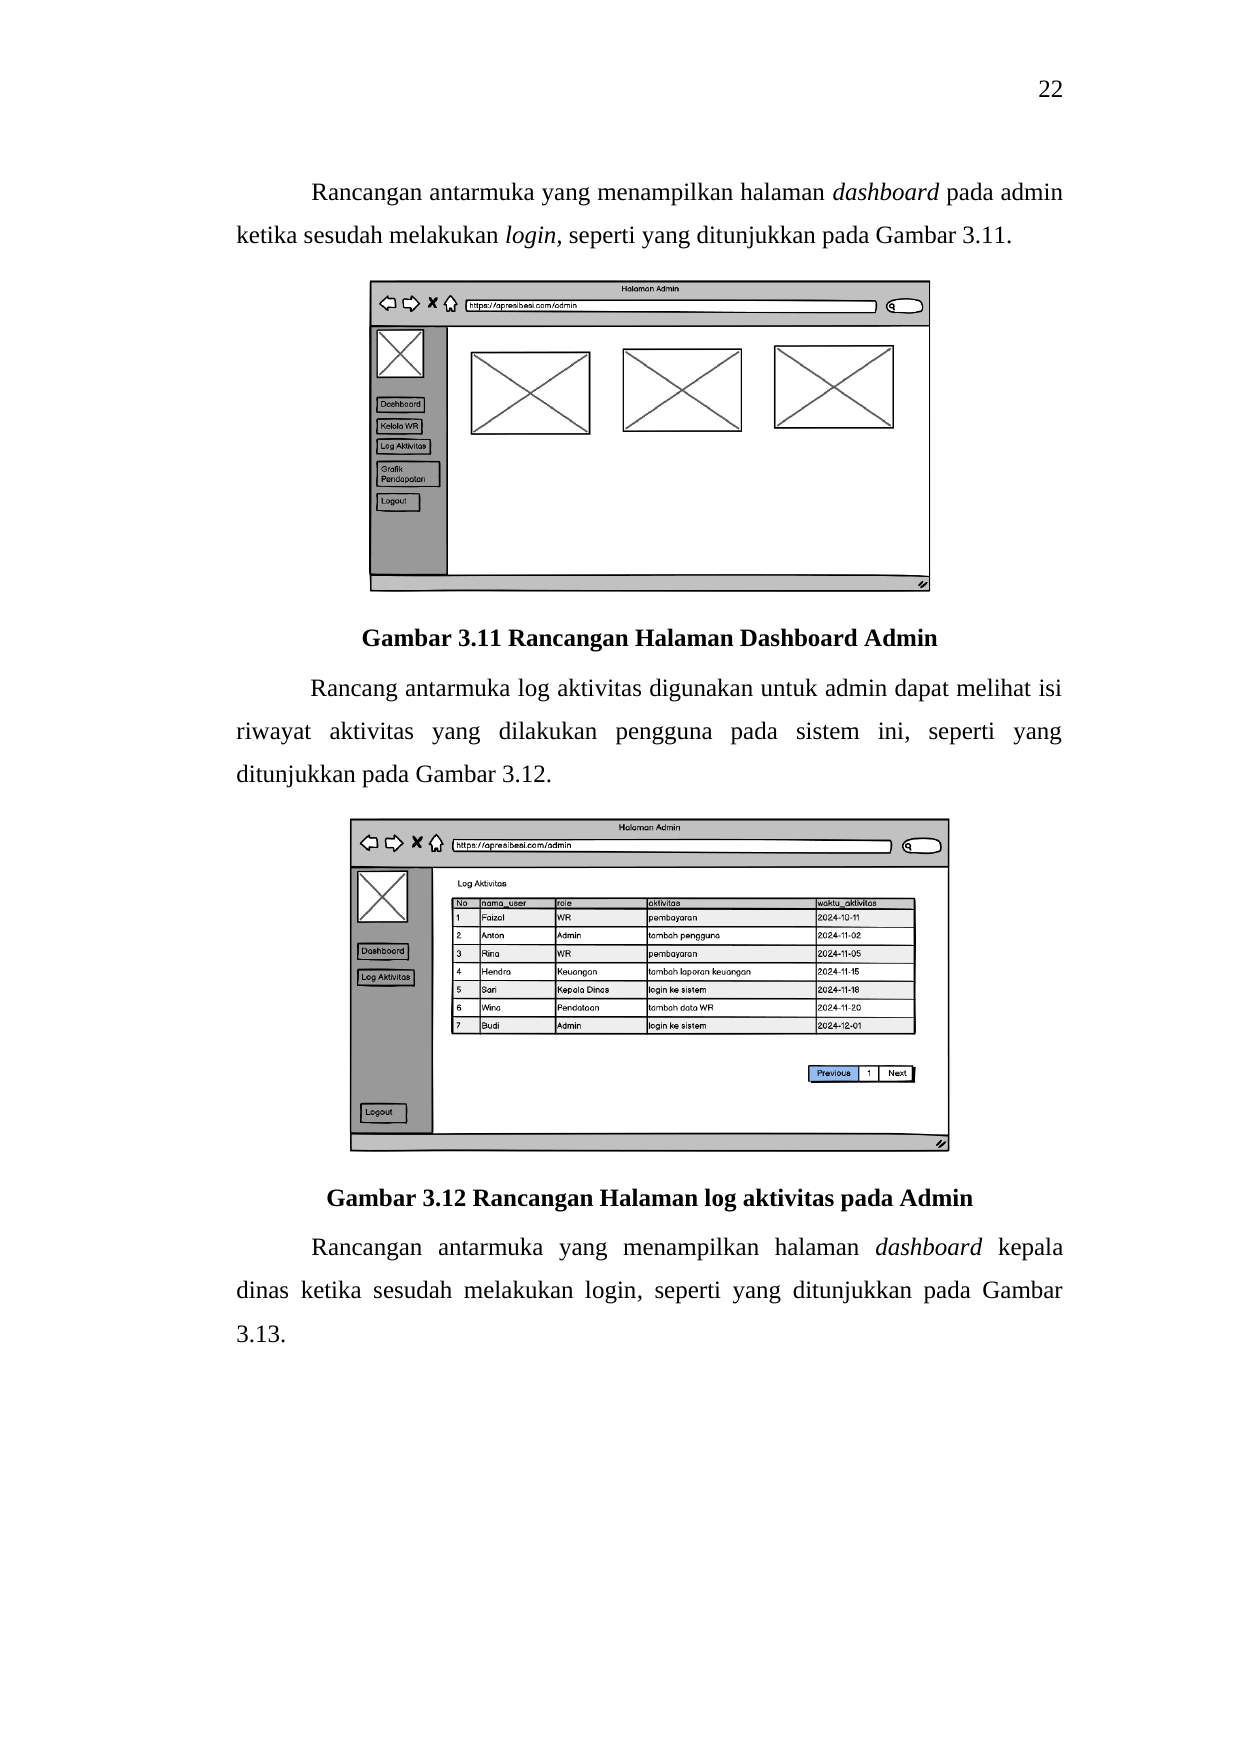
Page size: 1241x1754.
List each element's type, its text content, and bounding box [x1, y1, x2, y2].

text Rancangan antarmuka yang menampilkan halaman dashboard pada admin ketika sesudah melakukan login, seperti yang ditunjukkan pada Gambar 3.11. [236, 177, 1063, 249]
picture [369, 280, 931, 592]
picture [349, 818, 950, 1152]
text Rancang antarmuka log aktivitas digunakan untuk admin dapat melihat isi riwayat aktivitas yang dilakukan pengguna pada sistem ini, seperti yang ditunjukkan pada Gambar 3.12. [236, 673, 1063, 788]
text Rancangan antarmuka yang menampilkan halaman dashboard kepala dinas ketika sesudah melakukan login, seperti yang ditunjukkan pada Gambar 3.13. [236, 1232, 1063, 1347]
text Gambar 3.12 Rancangan Halaman log aktivitas pada Admin [236, 1183, 1063, 1212]
text Gambar 3.11 Rancangan Halaman Dashboard Admin [236, 623, 1063, 652]
